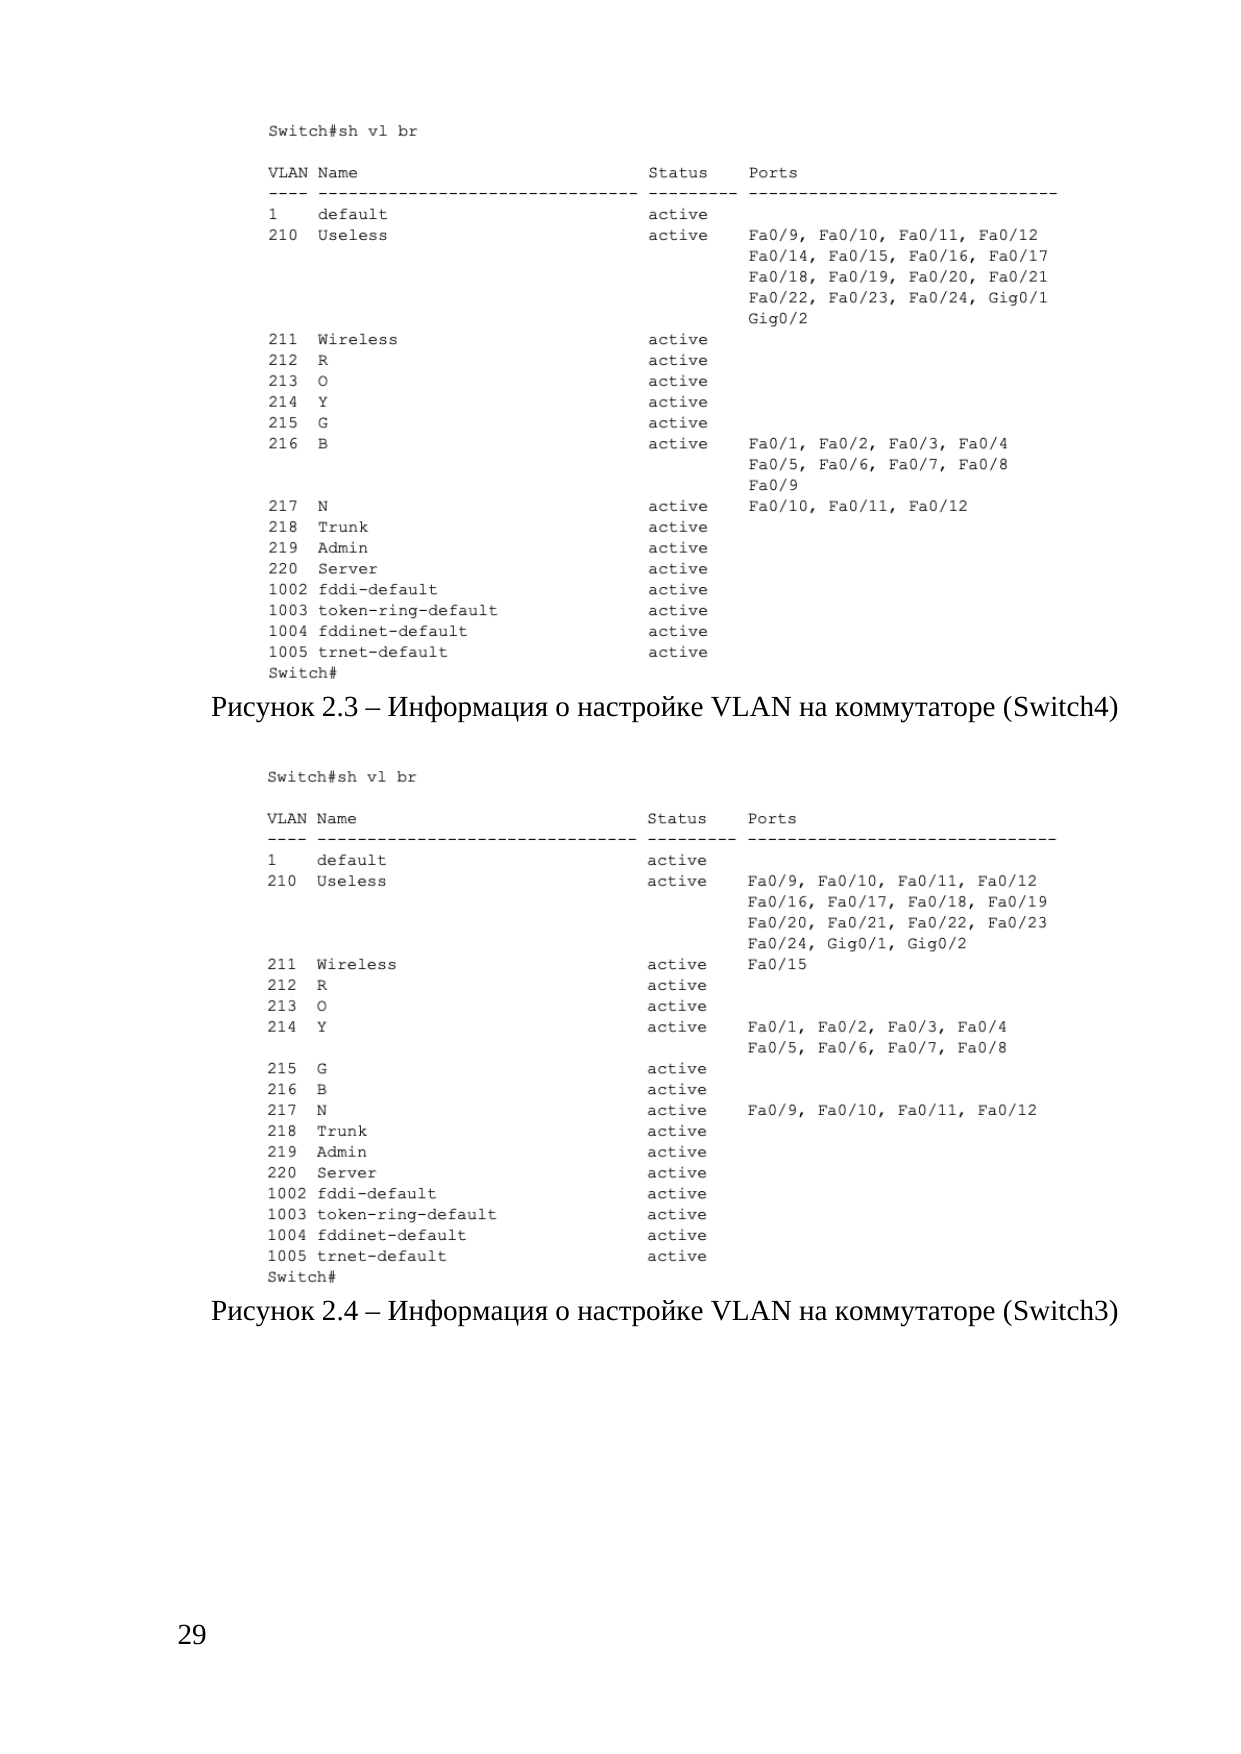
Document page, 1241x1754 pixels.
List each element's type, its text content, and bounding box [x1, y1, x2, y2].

text Рисунок 2.3 – Информация о настройке VLAN на коммутаторе (Switch4) [177, 689, 1152, 723]
picture [263, 766, 1066, 1289]
text Рисунок 2.4 – Информация о настройке VLAN на коммутаторе (Switch3) [177, 1293, 1152, 1327]
picture [262, 118, 1067, 685]
